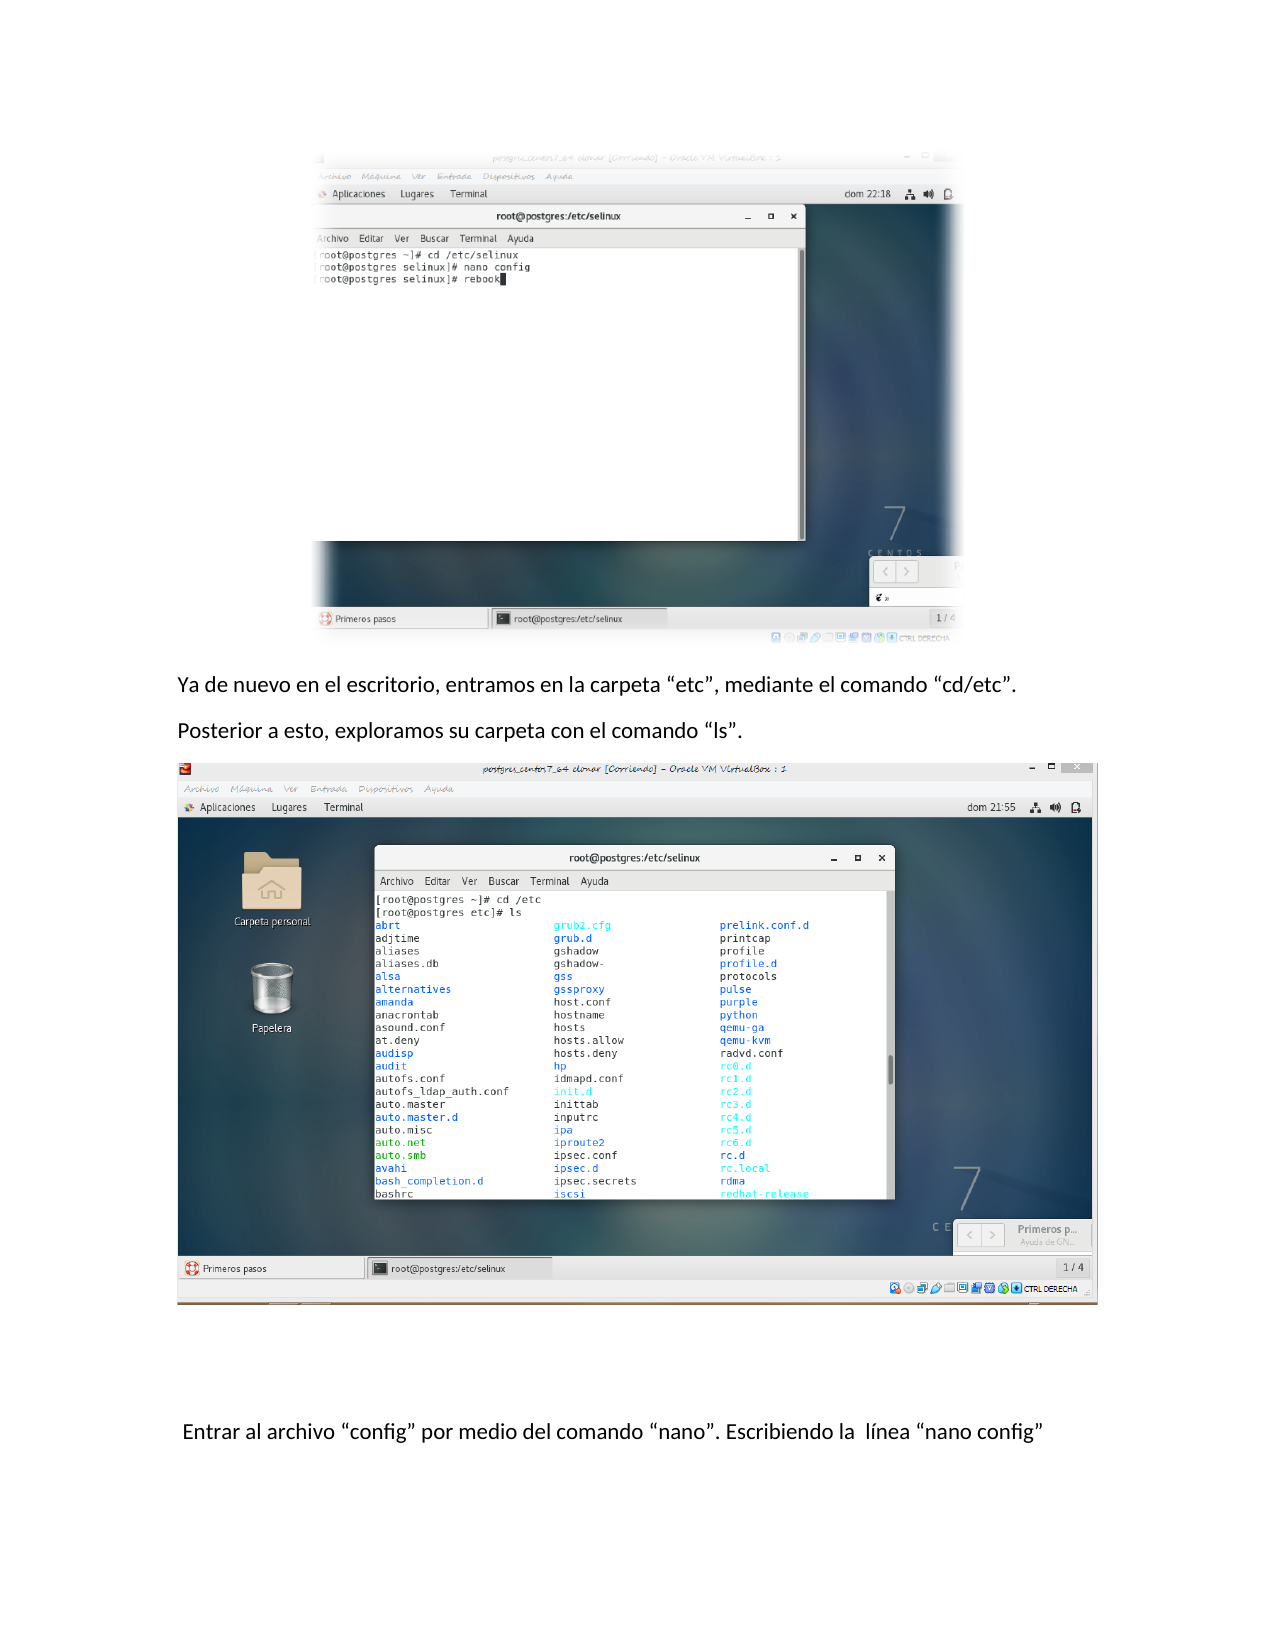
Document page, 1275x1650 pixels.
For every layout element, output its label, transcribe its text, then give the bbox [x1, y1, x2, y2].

text Entrar al archivo “config” por medio del comando “nano”. Escribiendo la línea “nano config” [177, 1417, 1098, 1445]
text Ya de nuevo en el escritorio, entramos en la carpeta “etc”, mediante el comando “cd/etc”. [177, 670, 1098, 698]
text Posterior a esto, exploramos su carpeta con el comando “ls”. [177, 717, 1098, 745]
picture [337, 177, 939, 623]
picture [177, 763, 1098, 1305]
